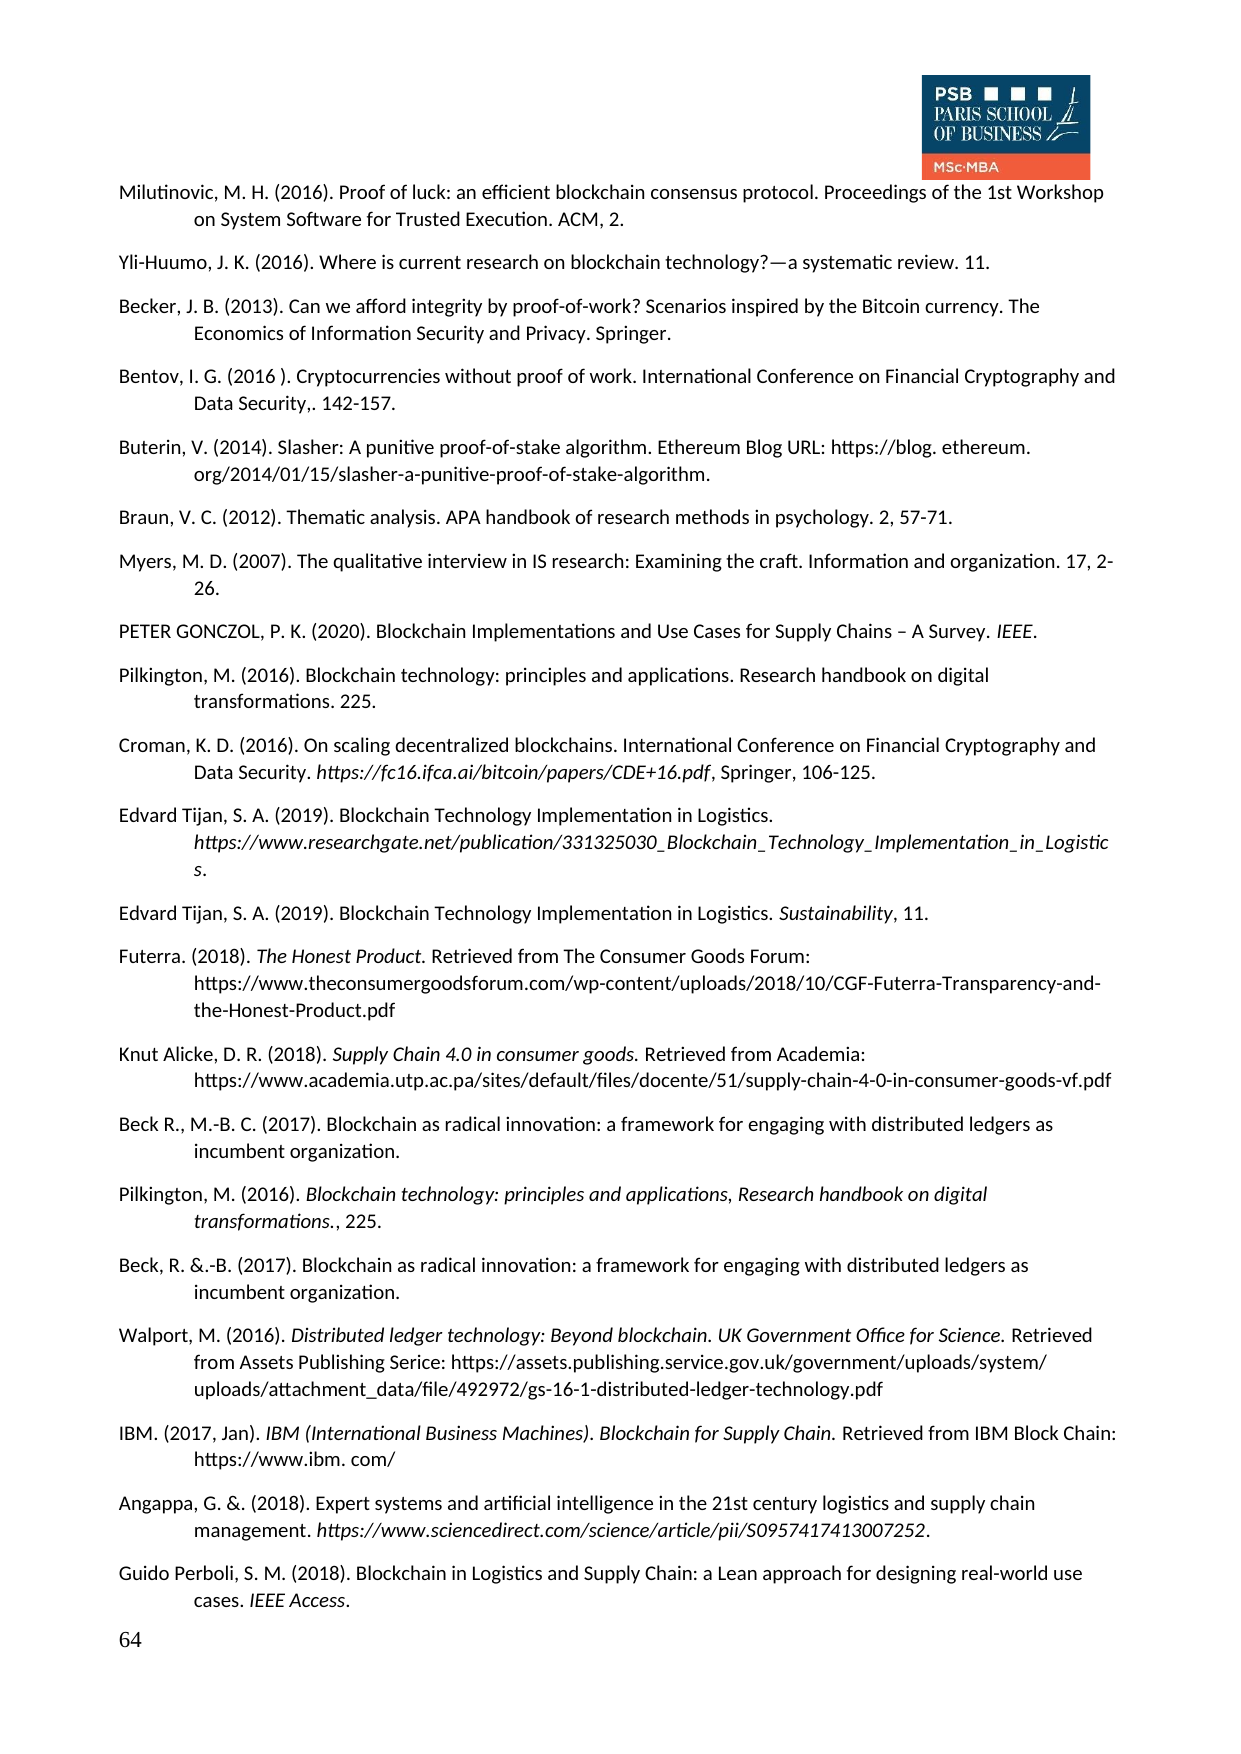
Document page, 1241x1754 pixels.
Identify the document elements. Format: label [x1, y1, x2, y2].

picture [921, 75, 1091, 180]
